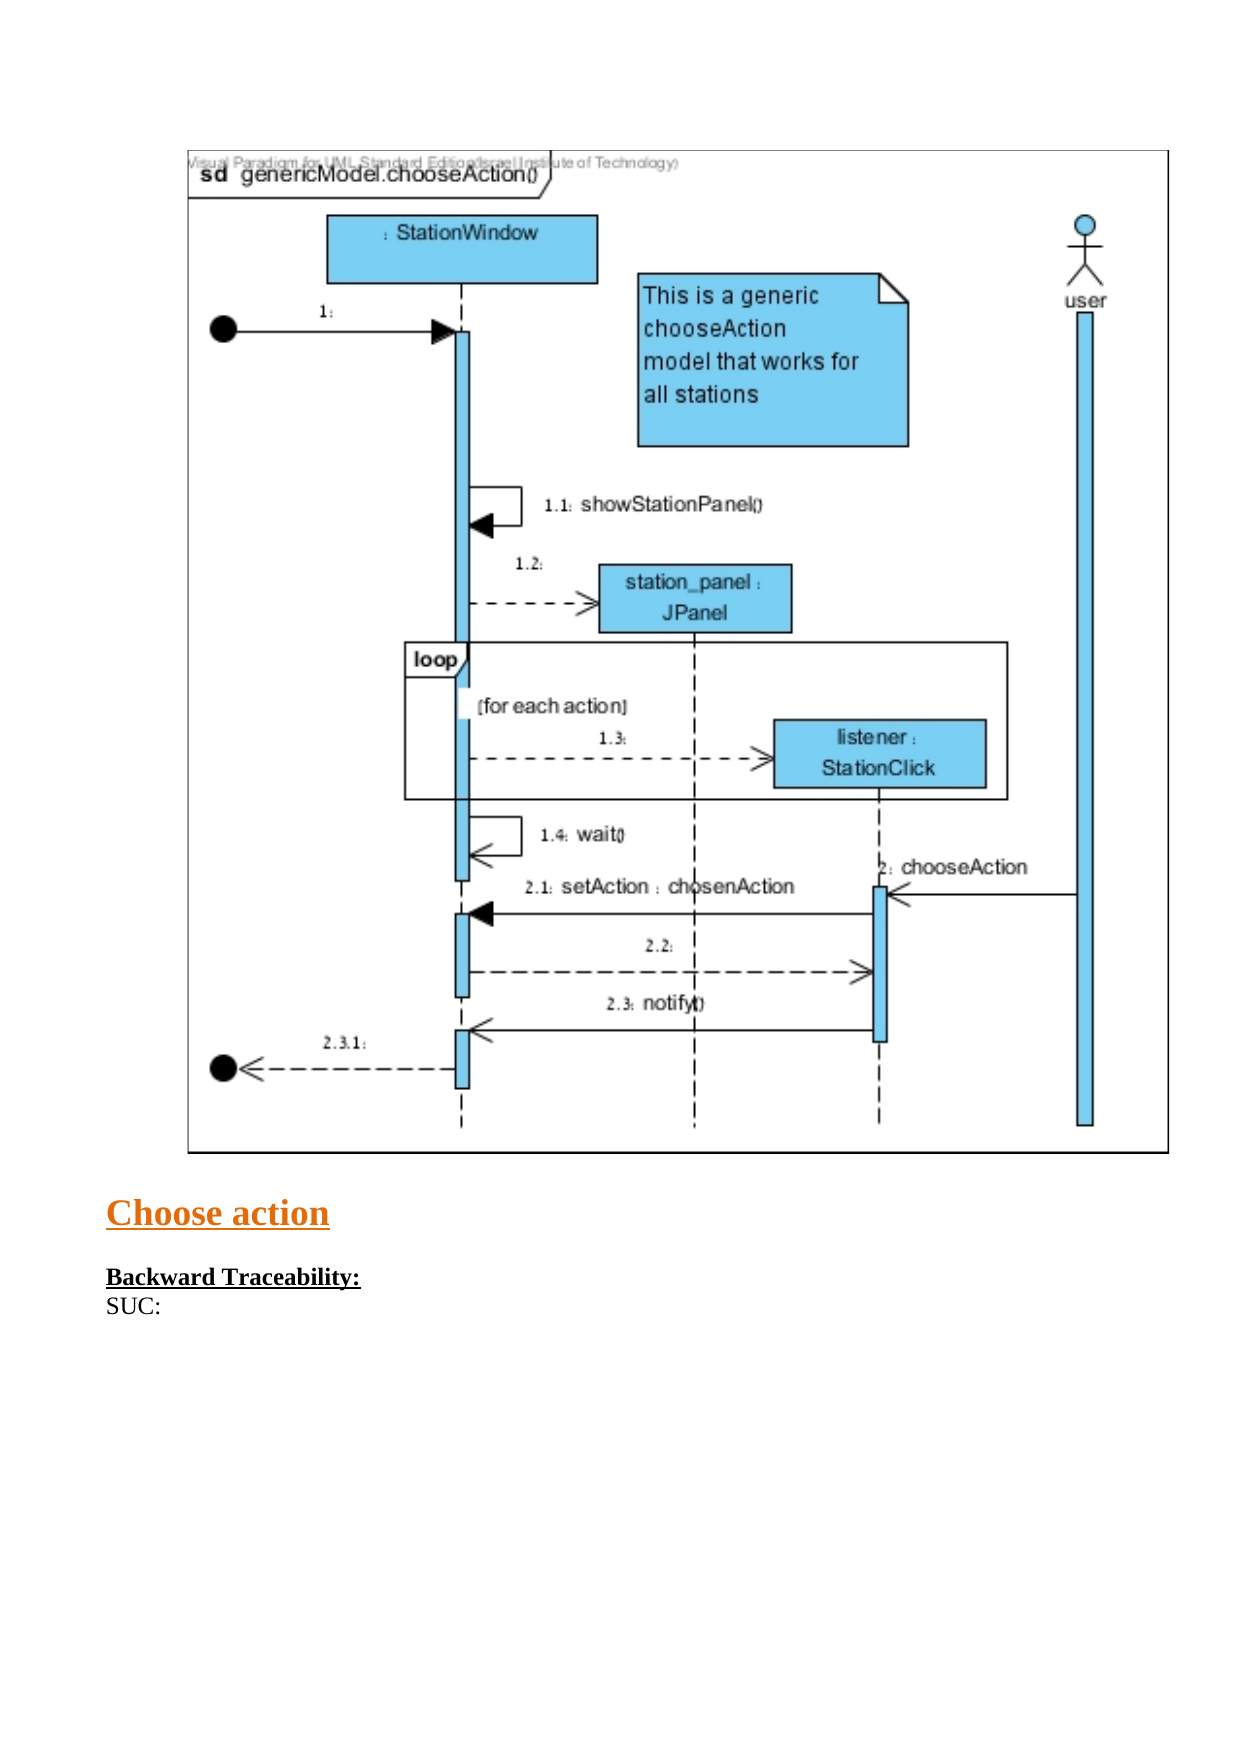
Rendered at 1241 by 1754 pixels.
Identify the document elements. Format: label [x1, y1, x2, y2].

picture [187, 150, 1170, 1154]
